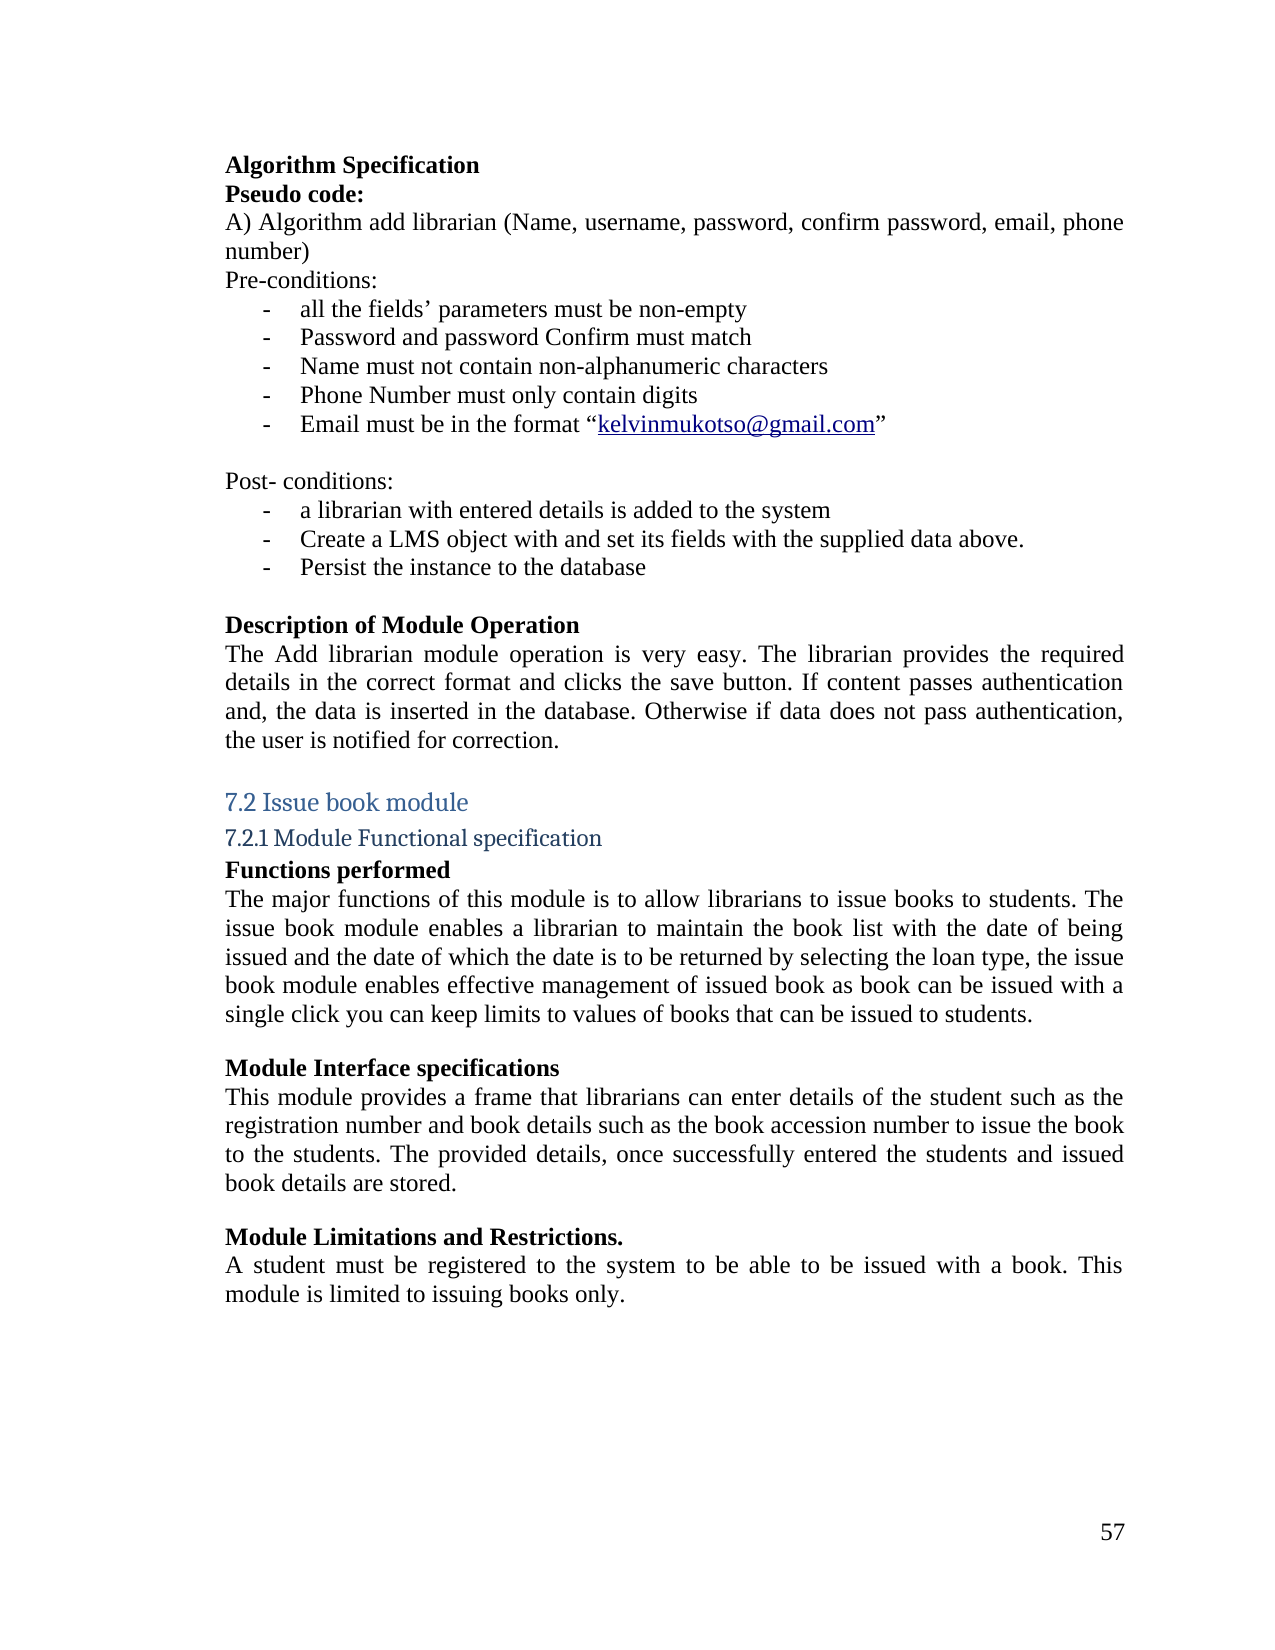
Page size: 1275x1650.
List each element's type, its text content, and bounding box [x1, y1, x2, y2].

text A) Algorithm add librarian (Name, username, password, confirm password, email, phone number) [225, 207, 1125, 265]
list Create a LMS object with and set its fields with the supplied data above. [262, 524, 1125, 552]
text Module Interface specifications [225, 1053, 1125, 1082]
list Phone Number must only contain digits [262, 380, 1125, 409]
text A student must be registered to the system to be able to be issued with a book. This module is limited to issuing books only. [225, 1250, 1125, 1308]
text Post- conditions: [225, 466, 1125, 495]
list all the fields’ parameters must be non-empty [262, 294, 1125, 322]
text Algorithm Specification [225, 150, 1125, 179]
subtitle 7.2.1 Module Functional specification [225, 824, 1125, 853]
subtitle 7.2 Issue book module [225, 787, 1125, 818]
list Email must be in the format “kelvinmukotso@gmail.com” [262, 409, 1125, 437]
list Password and password Confirm must match [262, 322, 1125, 351]
list Name must not contain non-alphanumeric characters [262, 351, 1125, 380]
text Module Limitations and Restrictions. [225, 1222, 1125, 1250]
text Pre-conditions: [225, 265, 1125, 294]
text This module provides a frame that librarians can enter details of the student such as the registration number and book details such as the book accession number to issue the book to the students. The provided details, once successfully entered the students and issued book details are stored. [225, 1082, 1125, 1197]
text The Add librarian module operation is very easy. The librarian provides the required details in the correct format and clicks the save button. If content passes authentication and, the data is inserted in the database. Otherwise if data does not pass authentication, the user is notified for correction. [225, 639, 1125, 754]
list a librarian with entered details is added to the system [262, 495, 1125, 524]
text Functions performed [225, 855, 1125, 884]
text Pseudo code: [225, 179, 1125, 207]
text The major functions of this module is to allow librarians to issue books to students. The issue book module enables a librarian to maintain the book list with the date of being issued and the date of which the date is to be returned by selecting the loan type, the issue book module enables effective management of issued book as book can be issued with a single click you can keep limits to values of books that can be issued to students. [225, 884, 1125, 1028]
text Description of Module Operation [225, 610, 1125, 639]
list Persist the instance to the database [262, 552, 1125, 581]
